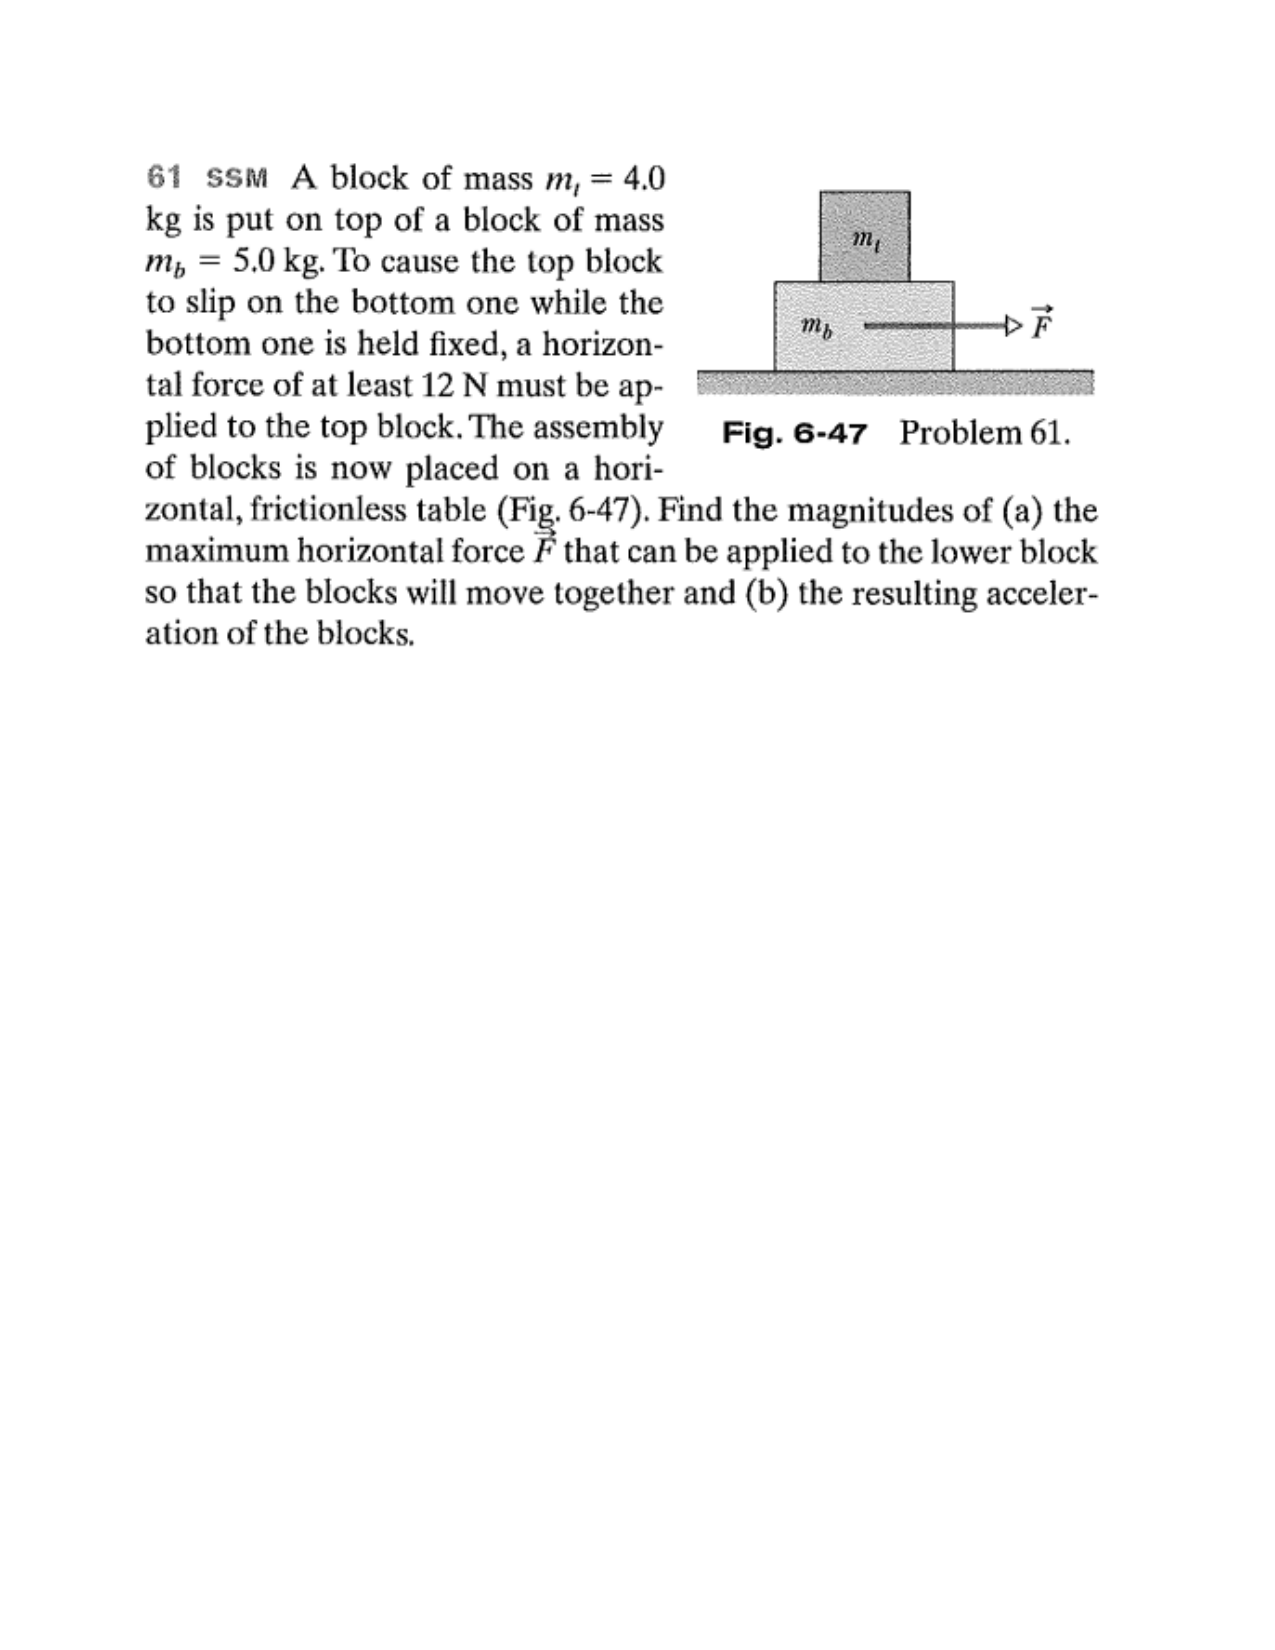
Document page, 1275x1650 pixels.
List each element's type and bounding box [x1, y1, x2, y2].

picture [135, 150, 1110, 663]
